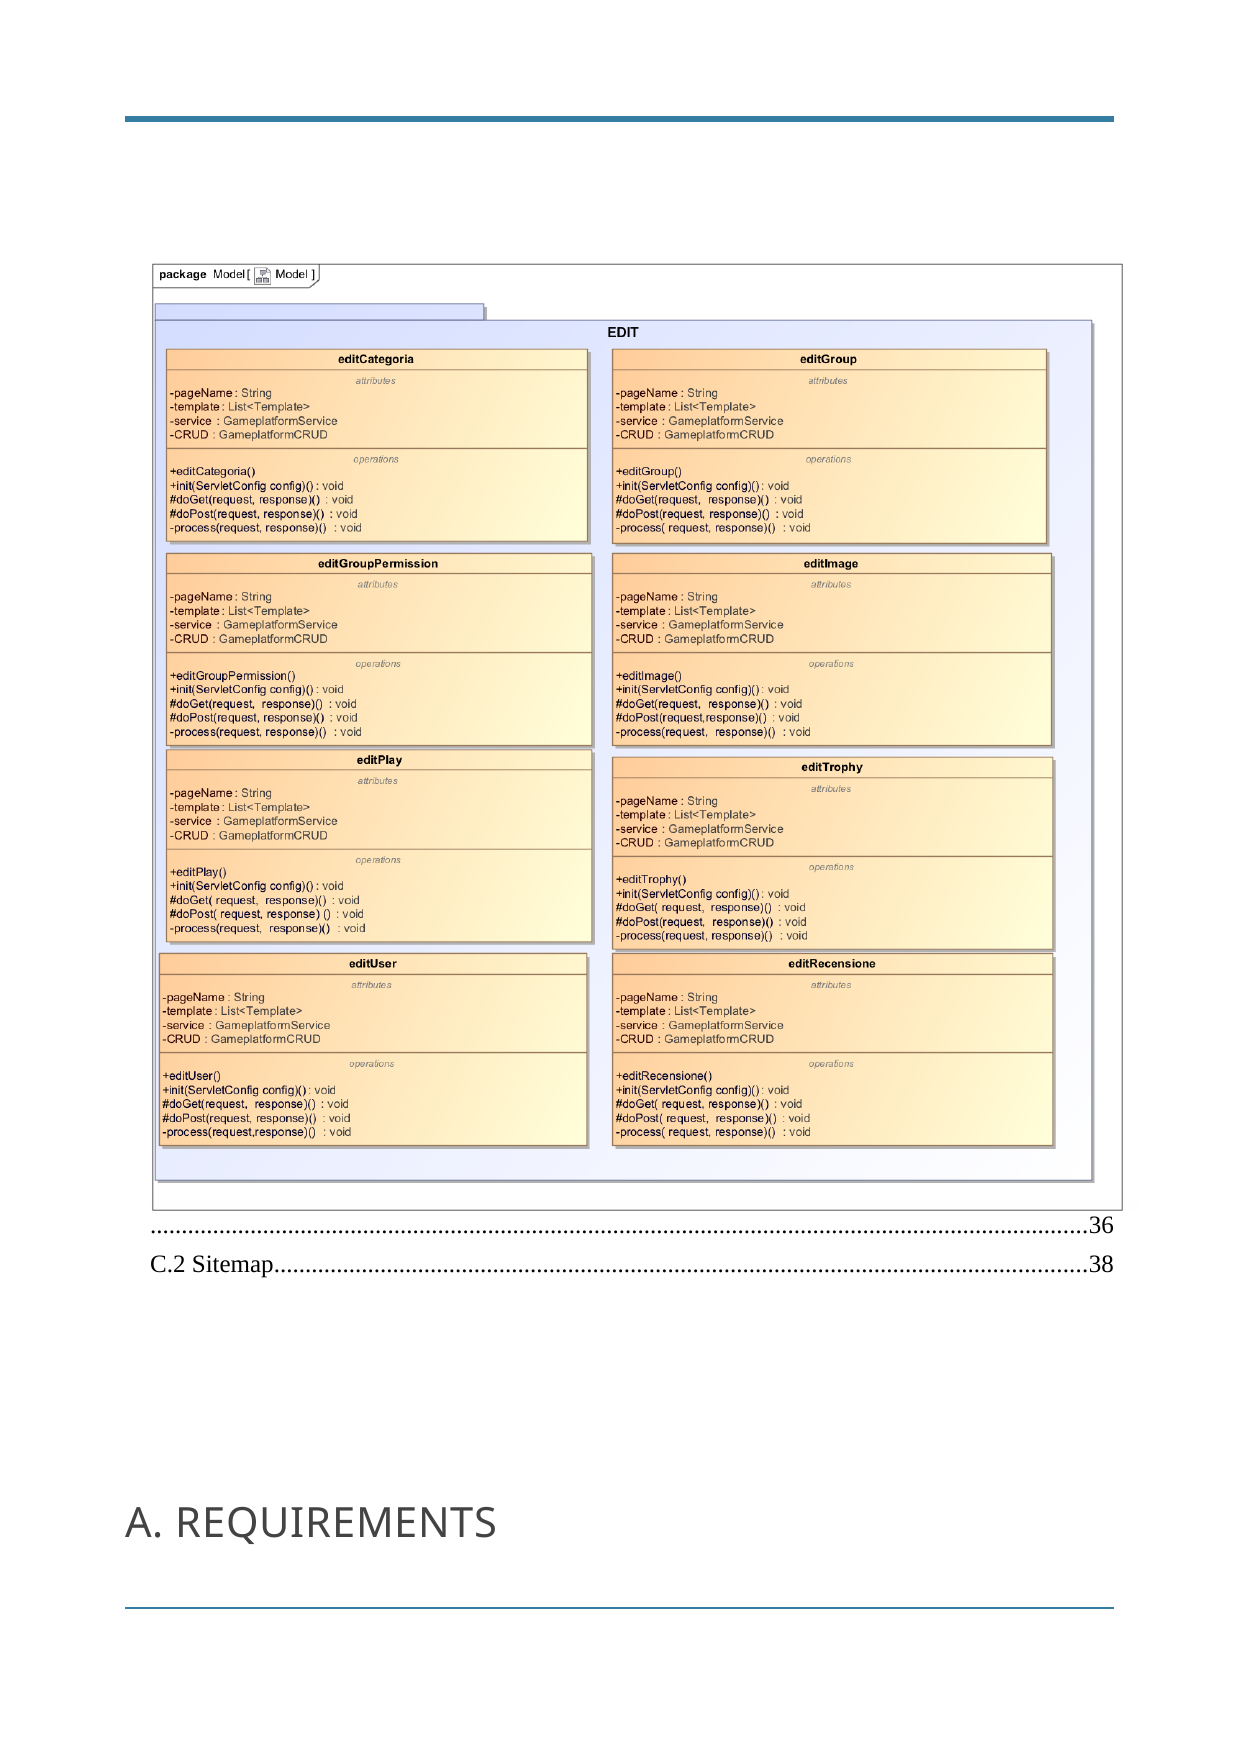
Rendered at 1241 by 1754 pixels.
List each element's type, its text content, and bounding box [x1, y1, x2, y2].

text C.2 Sitemap 38 [150, 1249, 1115, 1278]
picture [150, 262, 1139, 1211]
subtitle A. REQUIREMENTS [125, 1493, 1115, 1549]
text 36 [150, 1211, 1115, 1239]
